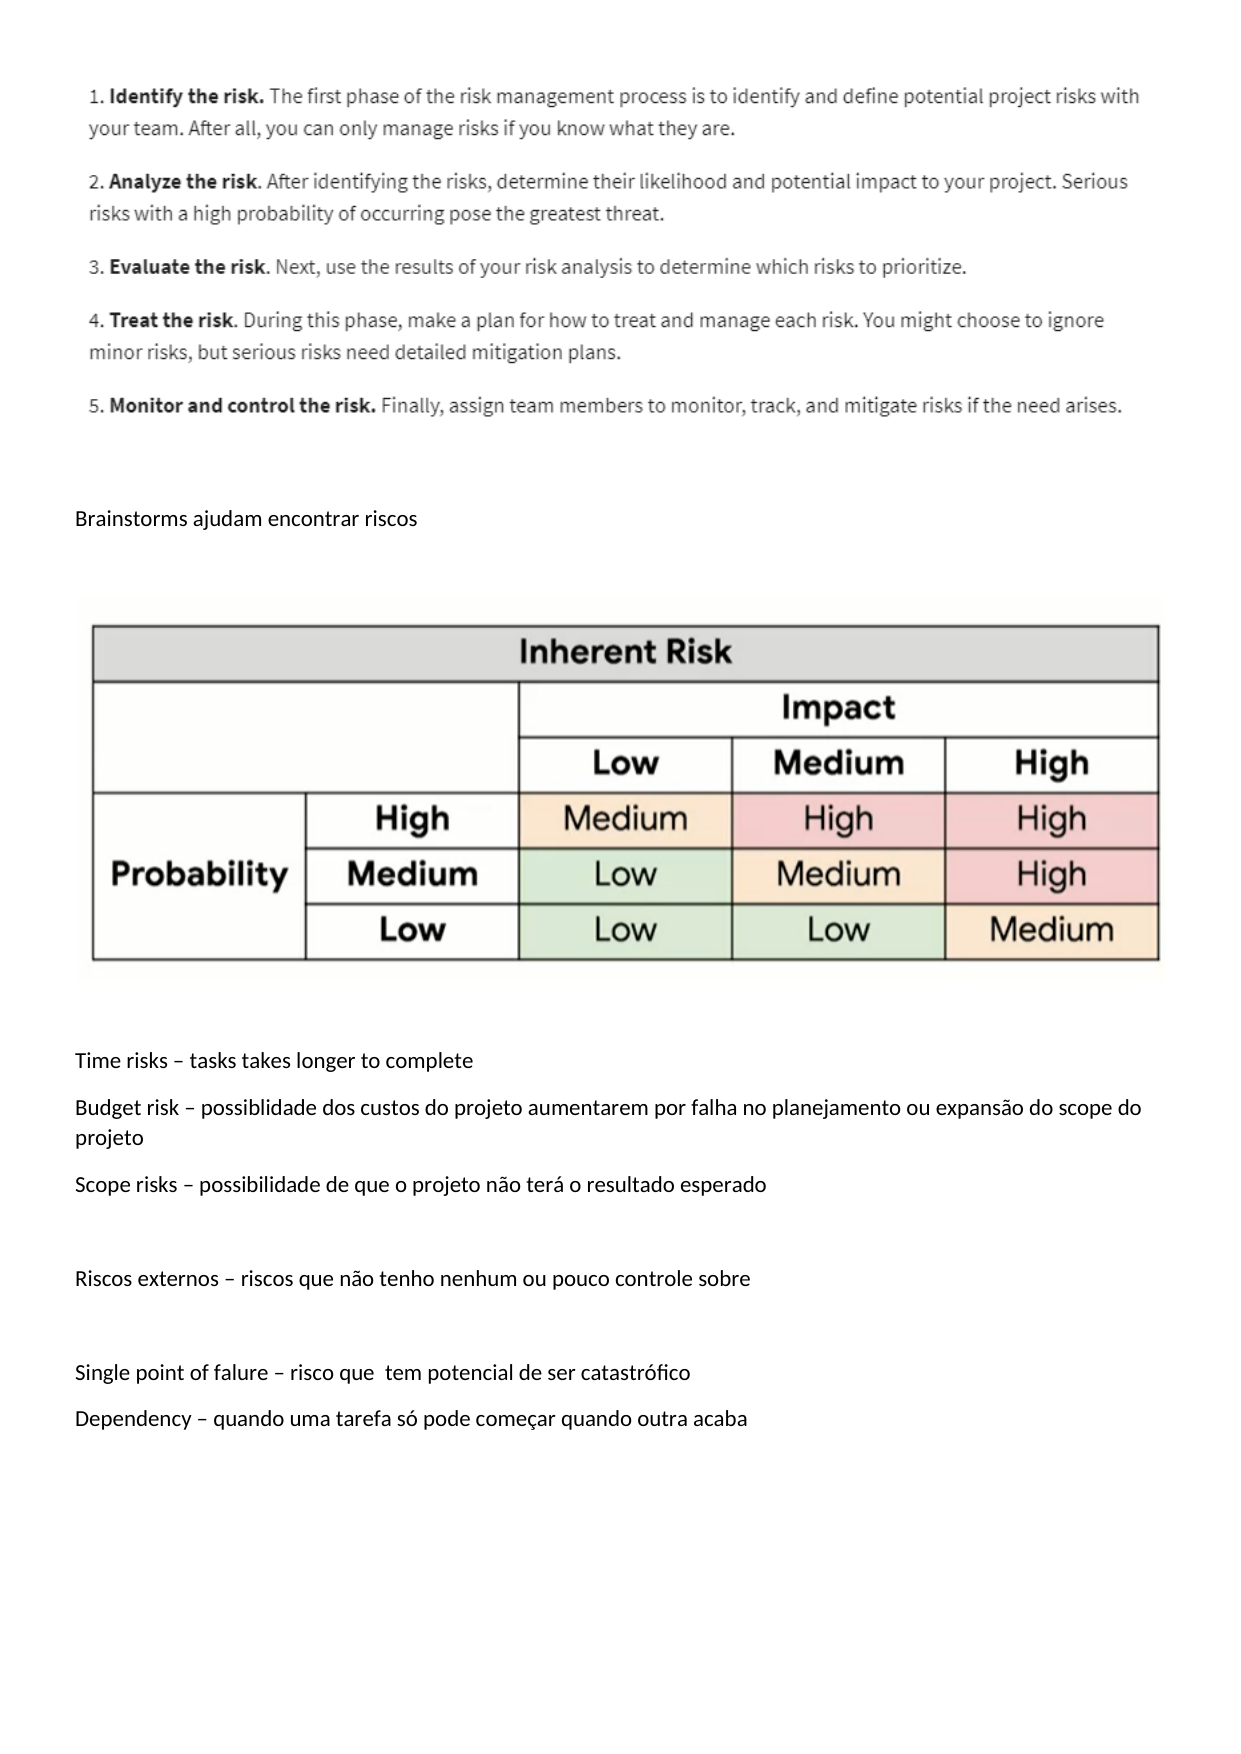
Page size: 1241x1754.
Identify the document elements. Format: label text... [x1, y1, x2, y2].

text Brainstorms ajudam encontrar riscos [75, 504, 1165, 532]
text Budget risk – possiblidade dos custos do projeto aumentarem por falha no planejamento ou expansão do scope do projeto [75, 1093, 1165, 1151]
picture [75, 597, 1166, 981]
text Riscos externos – riscos que não tenho nenhum ou pouco controle sobre [75, 1264, 1165, 1292]
picture [75, 75, 1166, 438]
text Dependency – quando uma tarefa só pode começar quando outra acaba [75, 1404, 1165, 1433]
text Single point of falure – risco que tem potencial de ser catastrófico [75, 1358, 1165, 1386]
text Scope risks – possibilidade de que o projeto não terá o resultado esperado [75, 1170, 1165, 1198]
text Time risks – tasks takes longer to complete [75, 1046, 1165, 1074]
